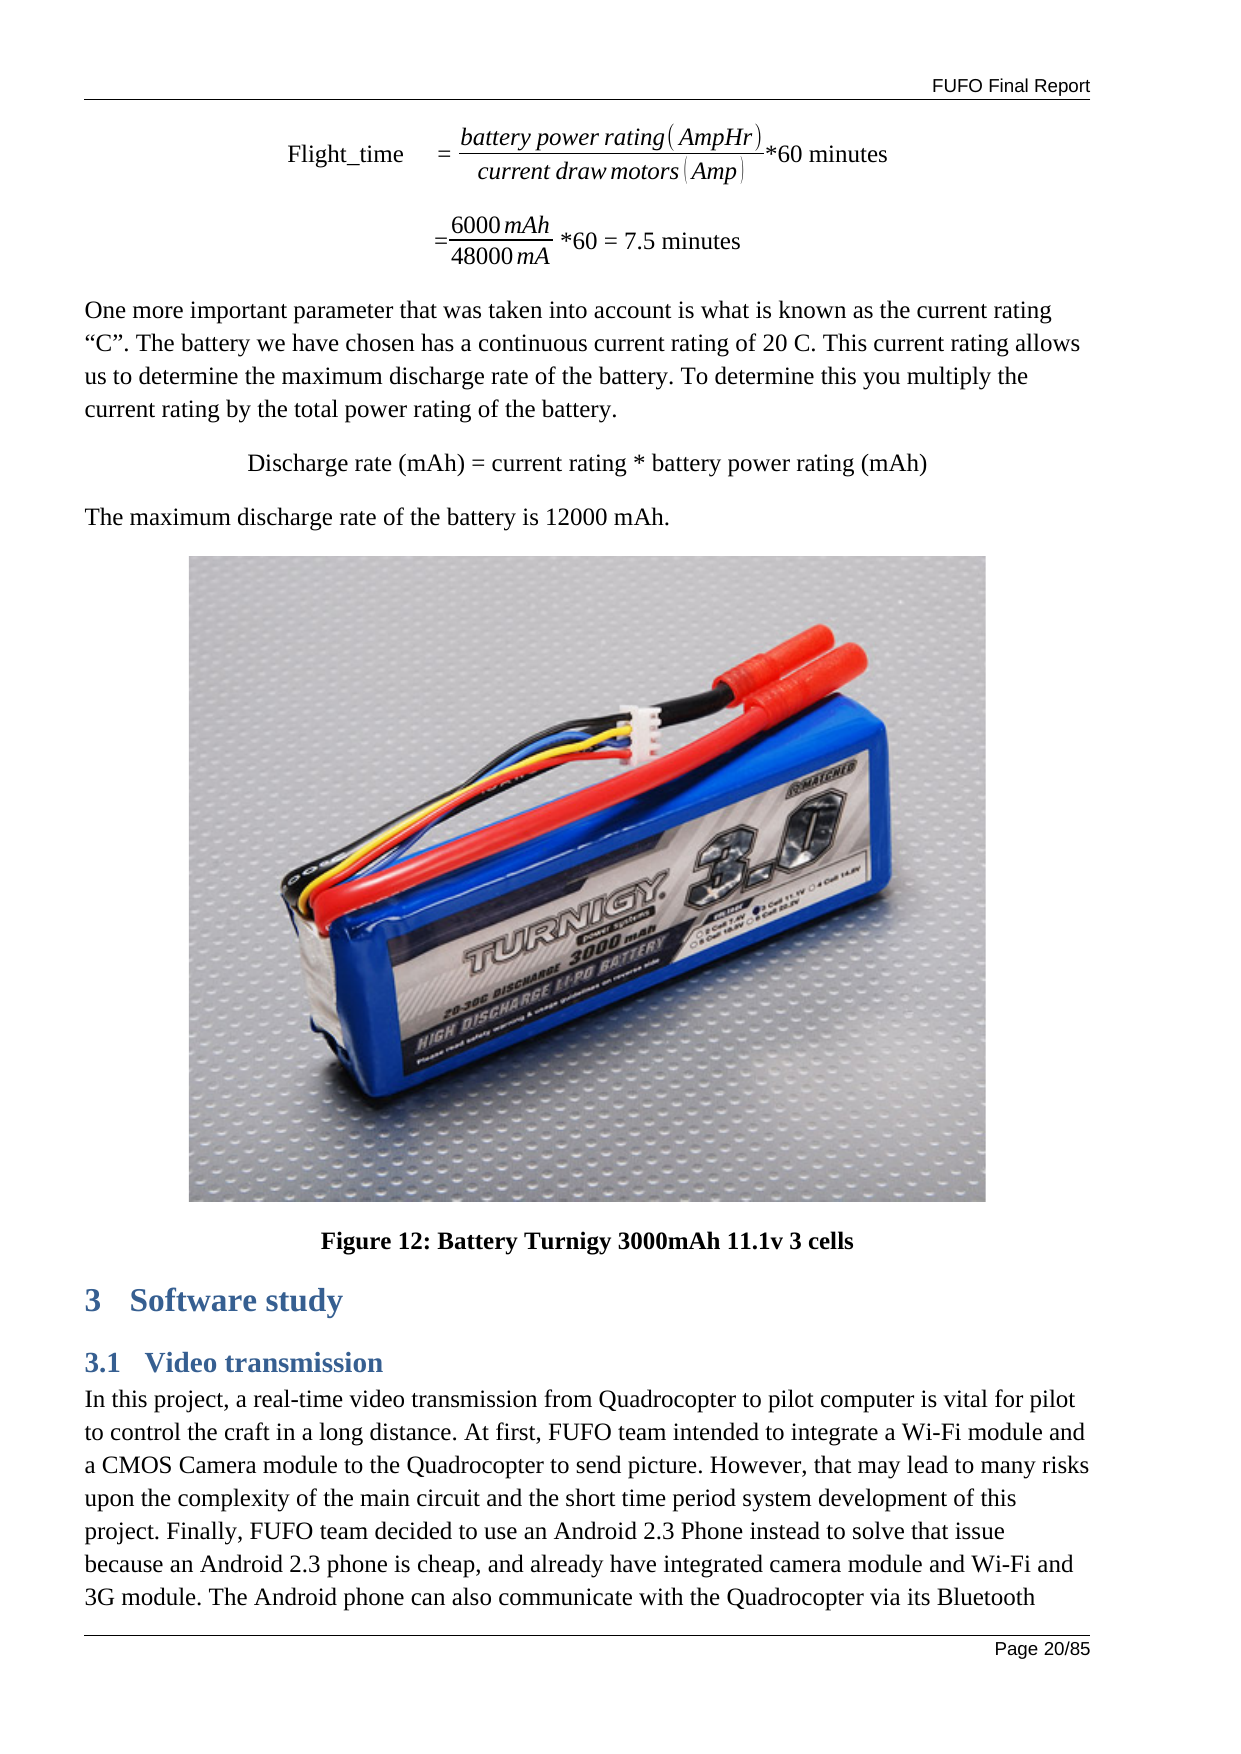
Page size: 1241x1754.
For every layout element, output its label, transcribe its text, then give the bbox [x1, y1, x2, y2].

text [84, 1384, 1090, 1611]
text One more important parameter that was taken into account is what is known as the current rating “C”. The battery we have chosen has a continuous current rating of 20 C. This current rating allows us to determine the maximum discharge rate of the battery. To determine this you multiply the current rating by the total power rating of the battery. [84, 295, 1090, 423]
text Figure 12: Battery Turnigy 3000mAh 11.1v 3 cells [84, 1226, 1090, 1255]
text = *60 = 7.5 minutes [84, 211, 1090, 270]
text The maximum discharge rate of the battery is 12000 mAh. [84, 502, 1090, 531]
text Flight_time = *60 minutes [84, 122, 1090, 186]
picture [188, 556, 986, 1202]
text Discharge rate (mAh) = current rating * battery power rating (mAh) [84, 448, 1090, 477]
subtitle Video transmission [84, 1345, 1090, 1379]
subtitle Software study [84, 1280, 1090, 1318]
